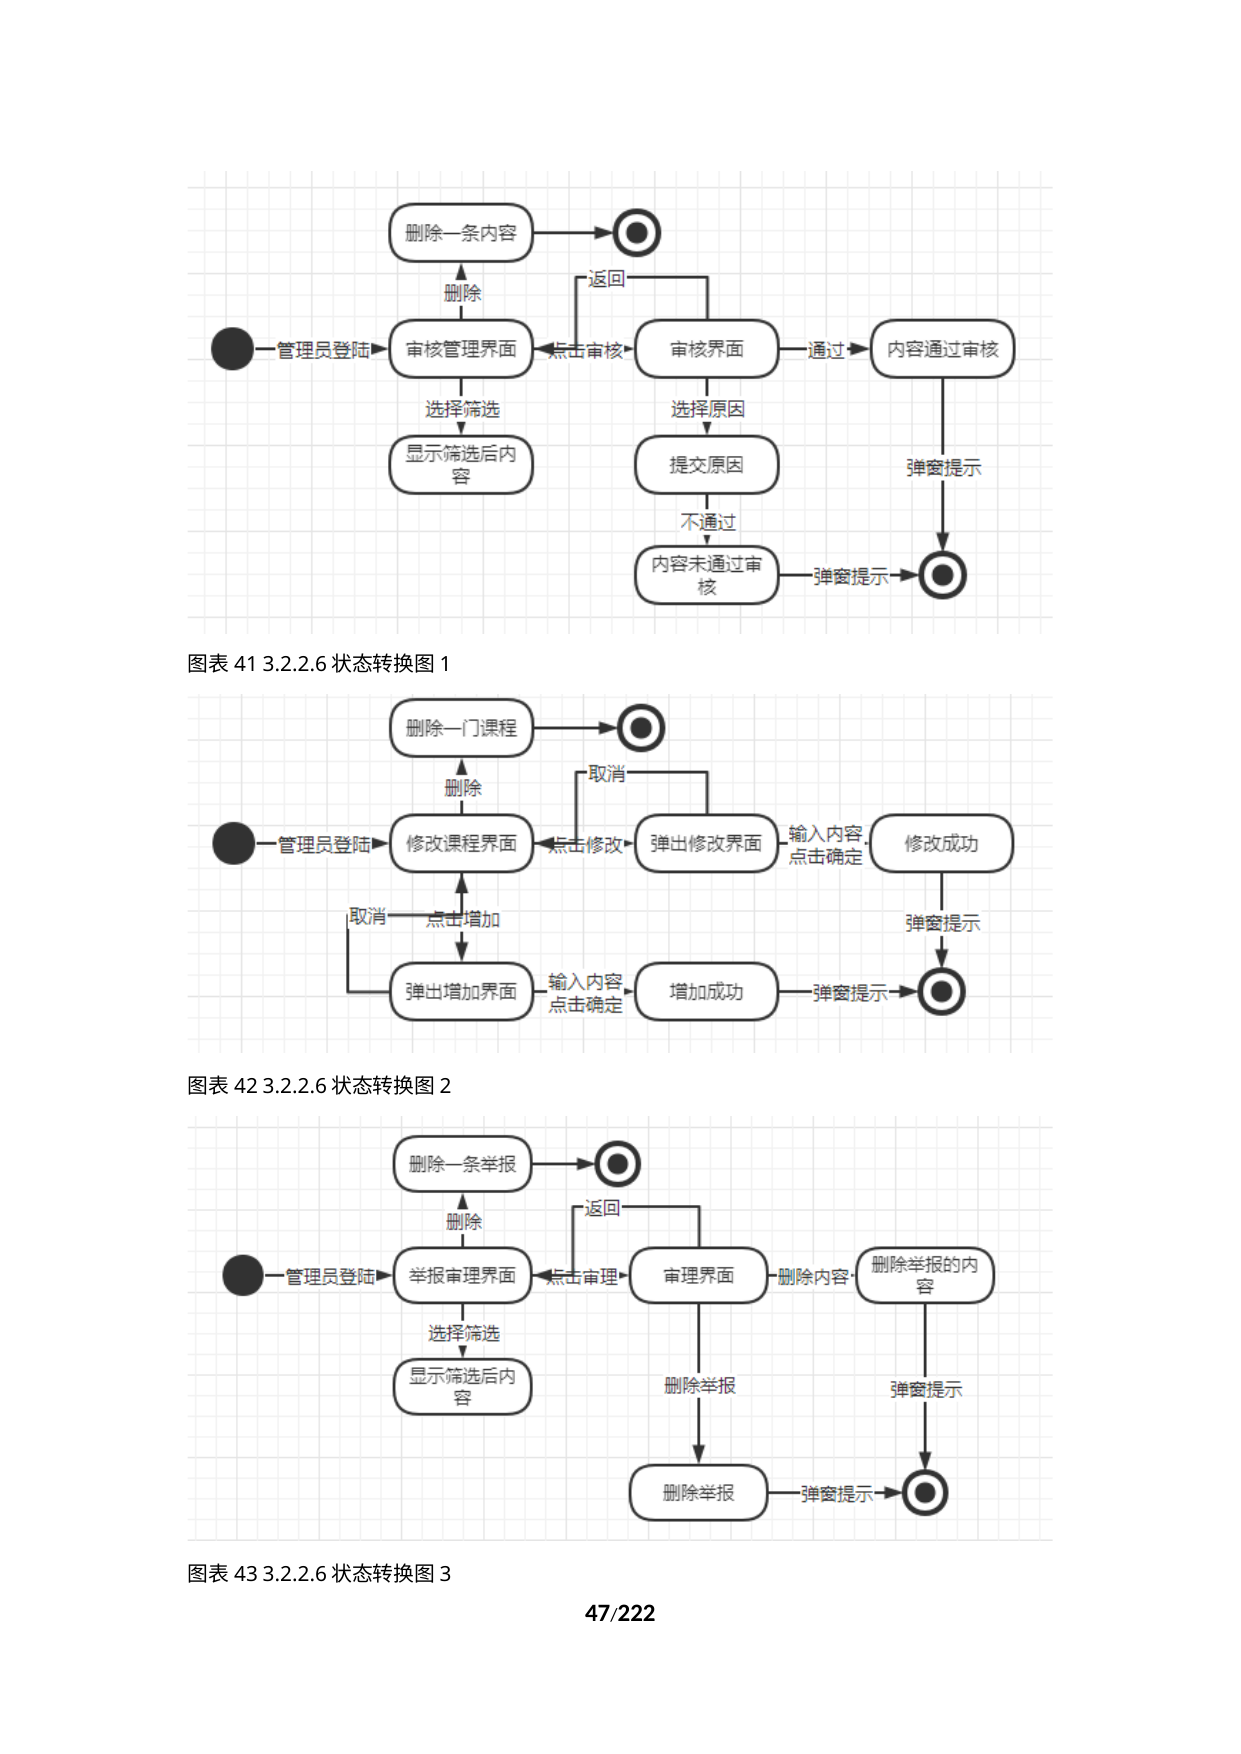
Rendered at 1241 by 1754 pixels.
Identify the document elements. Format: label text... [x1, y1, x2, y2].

text 图表 43 3.2.2.6状态转换图3 [187, 1556, 1053, 1588]
text 图表 41 3.2.2.6状态转换图1 [187, 646, 1053, 678]
text 图表 42 3.2.2.6状态转换图2 [187, 1068, 1053, 1101]
